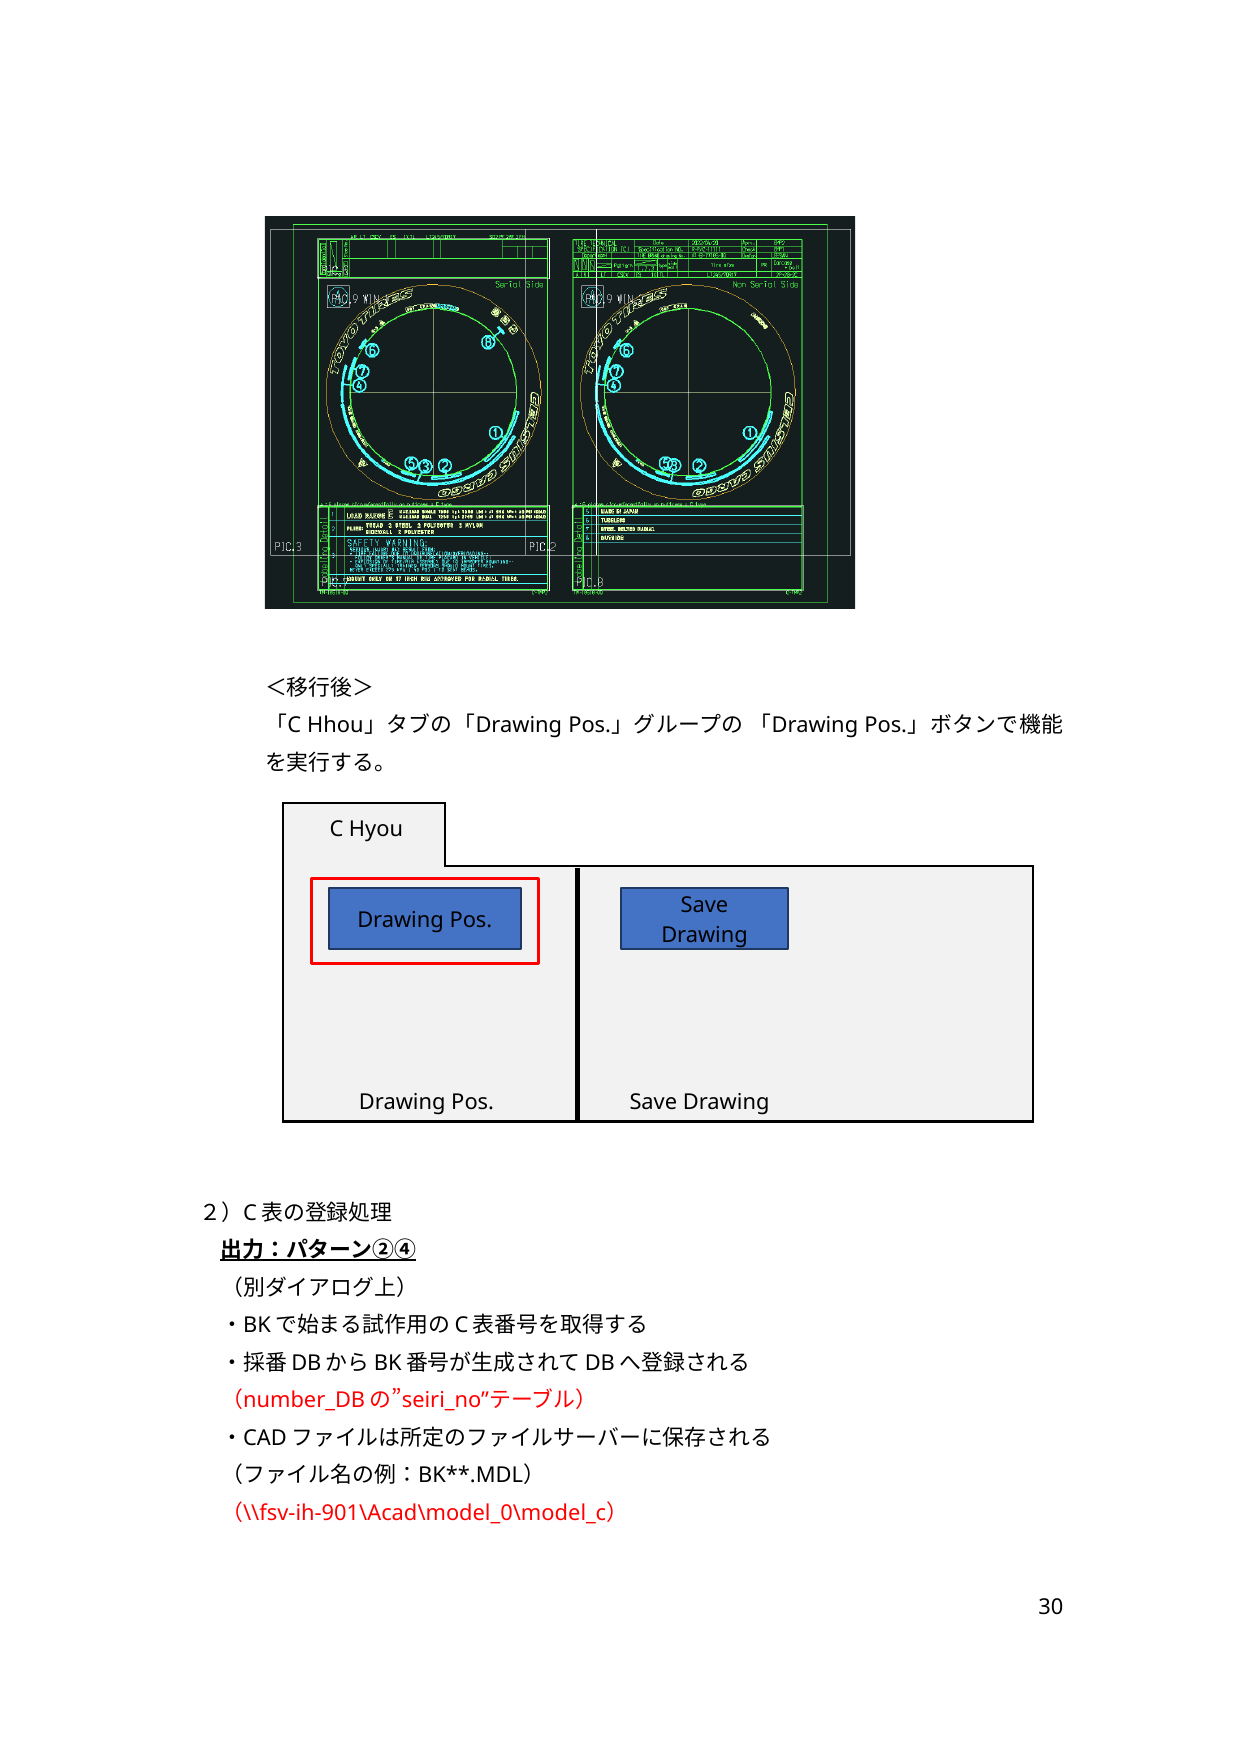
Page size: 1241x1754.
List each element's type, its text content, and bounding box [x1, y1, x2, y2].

text 出力：パターン②④ [177, 1229, 1063, 1267]
subtitle ２）C表の登録処理 [199, 1192, 1063, 1229]
text （\\fsv-ih-901\Acad\model_0\model_c） [177, 1492, 1063, 1529]
list ＜移行後＞ [265, 667, 1063, 704]
text （ファイル名の例：BK**.MDL） [177, 1454, 1063, 1492]
text （別ダイアログ上） [177, 1267, 1063, 1304]
text （number_DBの”seiri_no”テーブル） [177, 1379, 1063, 1417]
text ・CADファイルは所定のファイルサーバーに保存される [177, 1417, 1063, 1454]
list 「C Hhou」タブの「Drawing Pos.」グループの 「Drawing Pos.」ボタンで機能を実行する。 [265, 704, 1063, 779]
picture [264, 216, 856, 609]
text ・採番DBからBK番号が生成されてDBへ登録される [177, 1342, 1063, 1379]
text ・BKで始まる試作用のC表番号を取得する [177, 1304, 1063, 1342]
